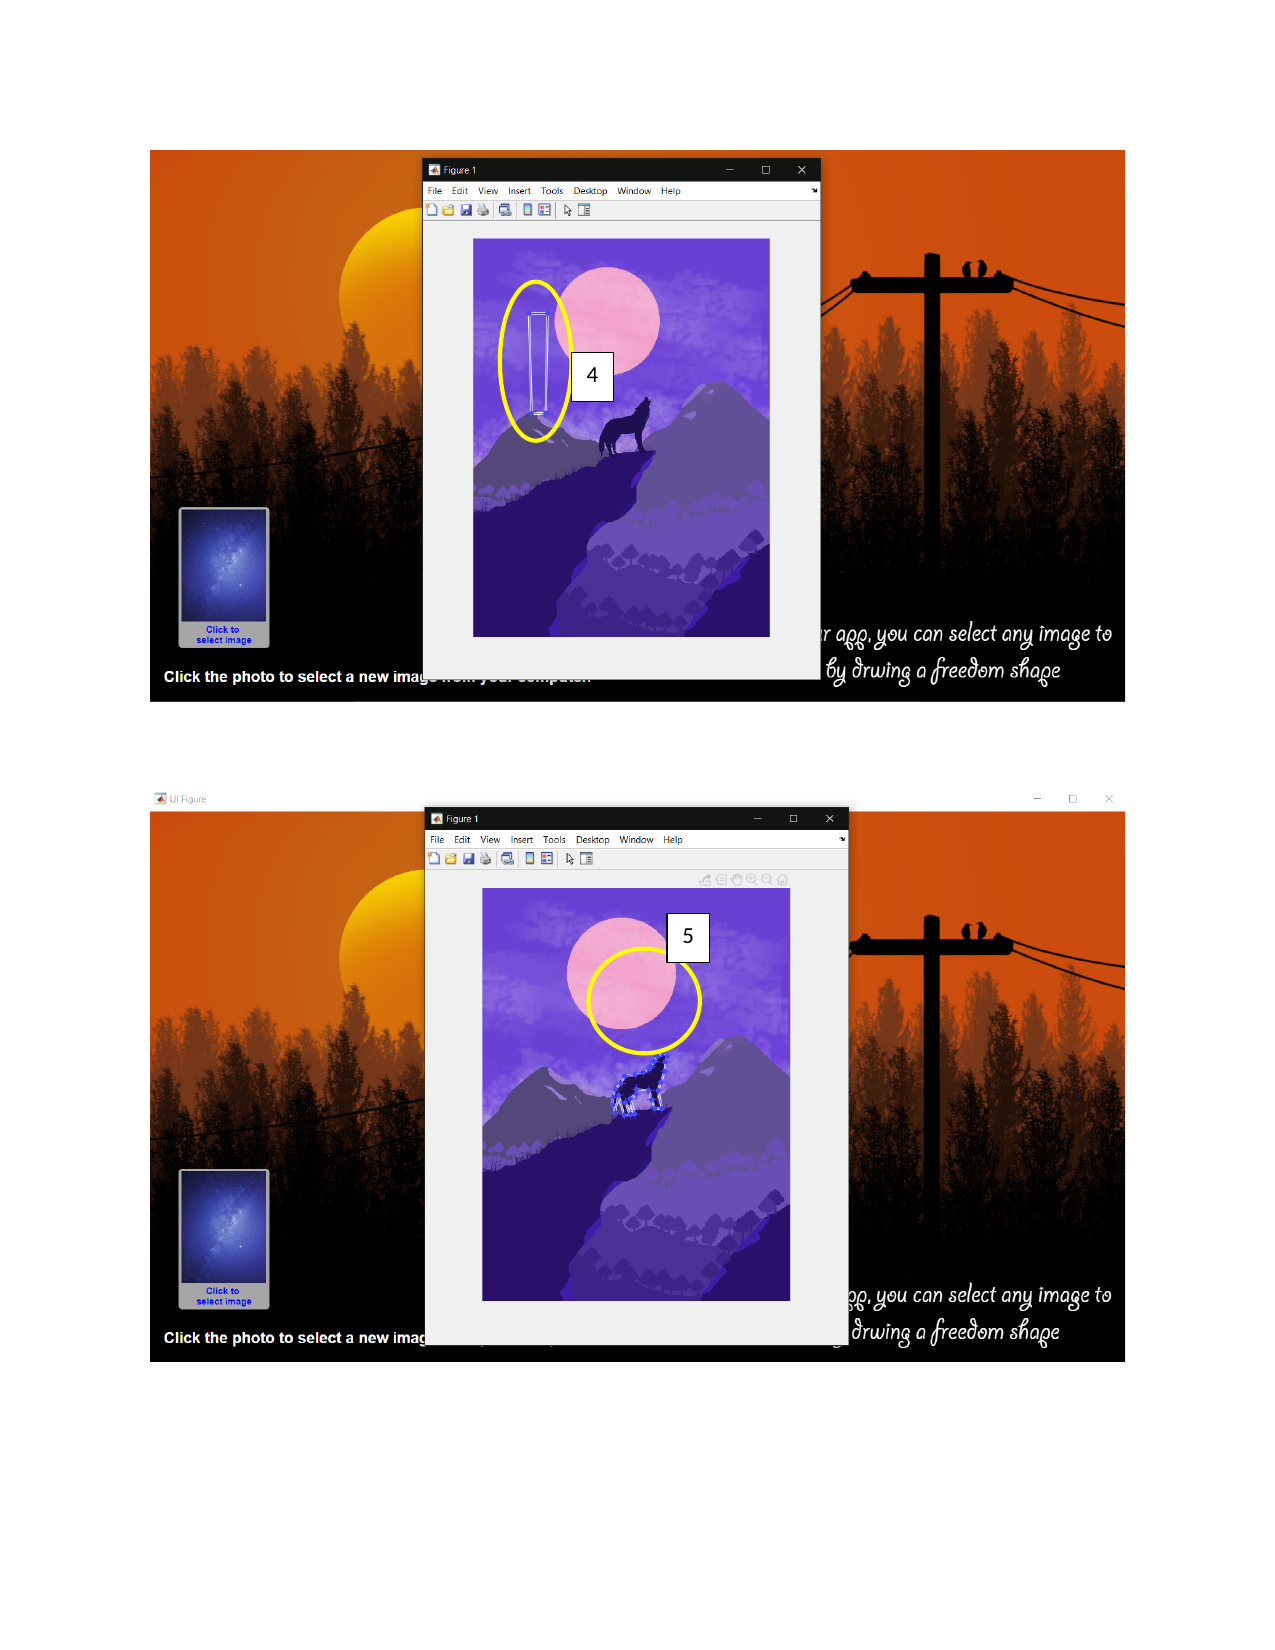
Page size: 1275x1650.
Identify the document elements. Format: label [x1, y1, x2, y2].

picture [150, 150, 1125, 702]
picture [150, 788, 1125, 1362]
